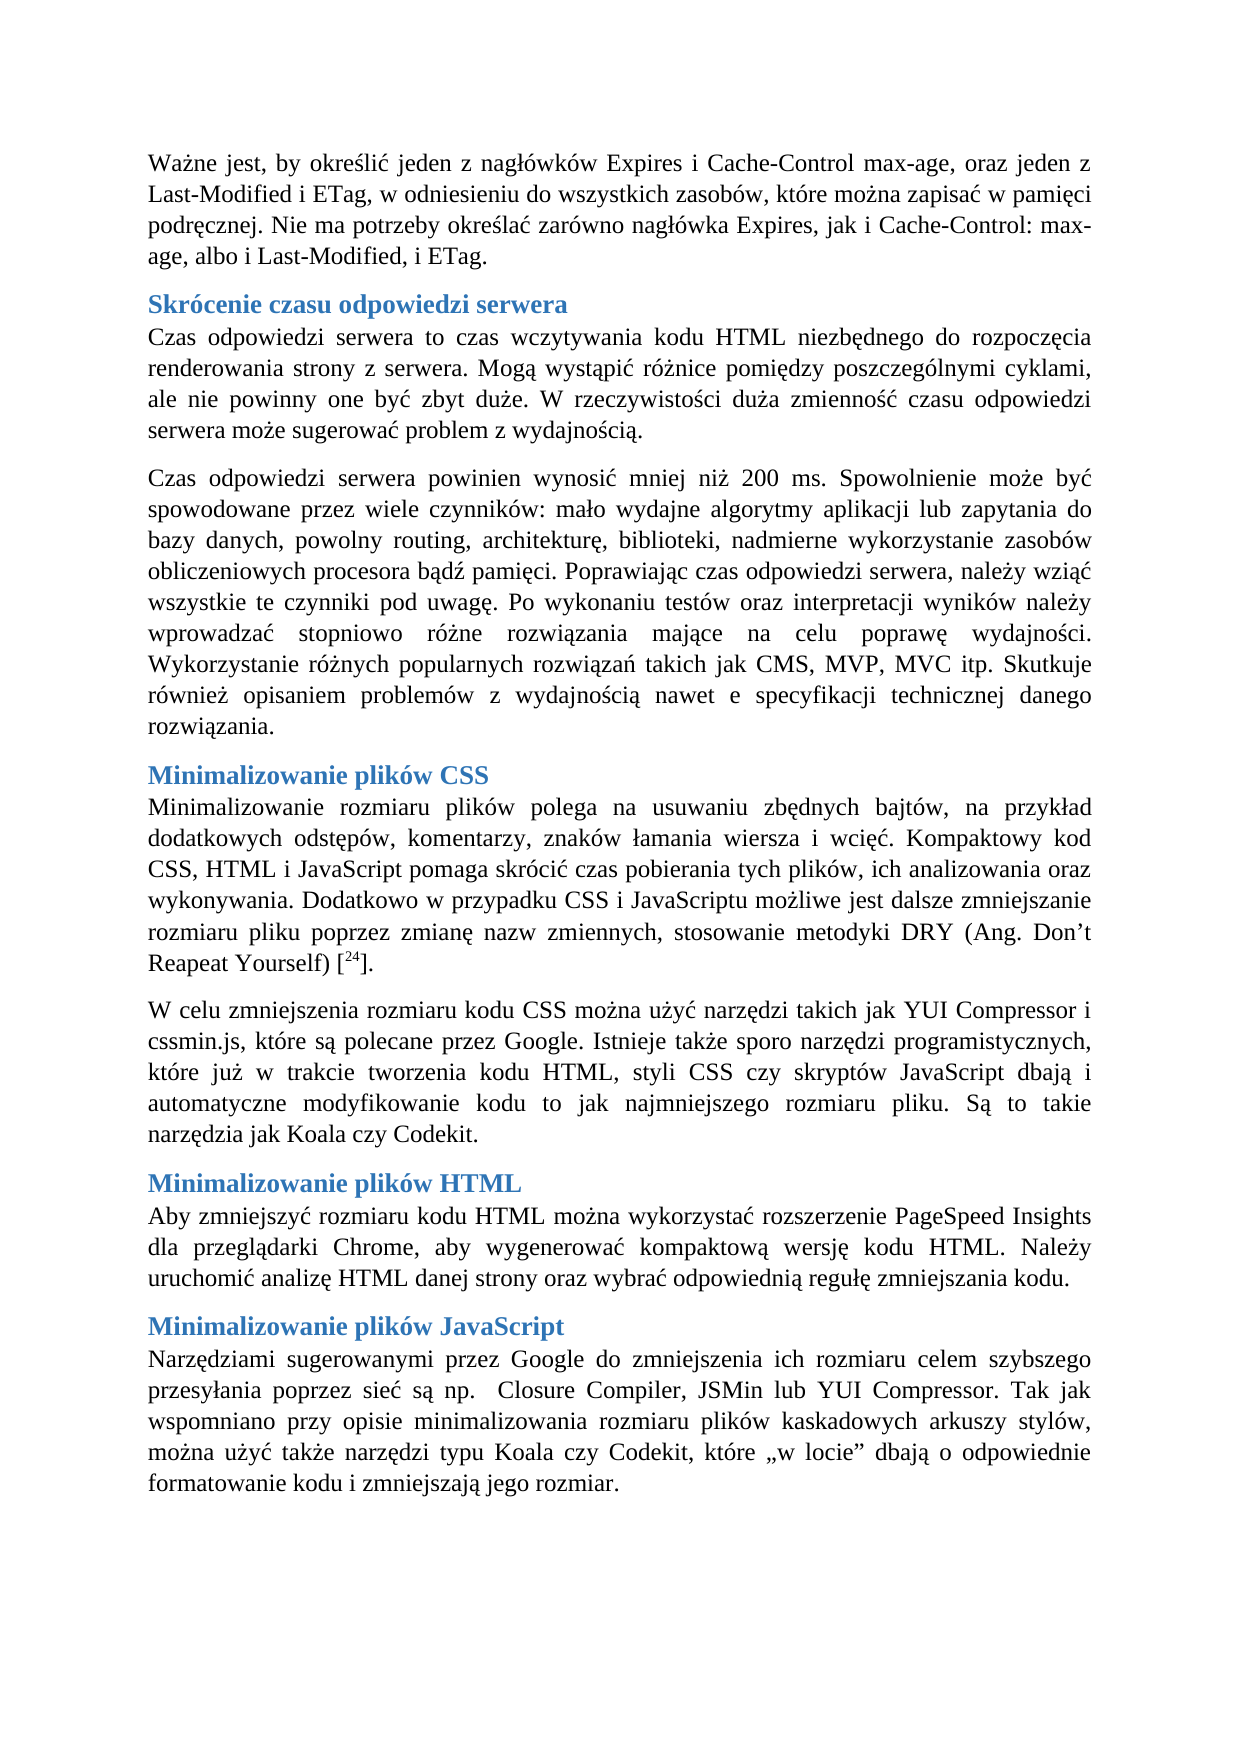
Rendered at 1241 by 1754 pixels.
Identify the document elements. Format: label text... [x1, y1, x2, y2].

subtitle Minimalizowanie plików JavaScript [148, 1311, 1093, 1342]
text Czas odpowiedzi serwera powinien wynosić mniej niż 200 ms. Spowolnienie może być spowodowane przez wiele czynników: mało wydajne algorytmy aplikacji lub zapytania do bazy danych, powolny routing, architekturę, biblioteki, nadmierne wykorzystanie zasobów obliczeniowych procesora bądź pamięci. Poprawiając czas odpowiedzi serwera, należy wziąć wszystkie te czynniki pod uwagę. Po wykonaniu testów oraz interpretacji wyników należy wprowadzać stopniowo różne rozwiązania mające na celu poprawę wydajności. Wykorzystanie różnych popularnych rozwiązań takich jak CMS, MVP, MVC itp. Skutkuje również opisaniem problemów z wydajnością nawet e specyfikacji technicznej danego rozwiązania. [148, 463, 1093, 740]
subtitle Minimalizowanie plików CSS [148, 759, 1093, 790]
text Aby zmniejszyć rozmiaru kodu HTML można wykorzystać rozszerzenie PageSpeed Insights dla przeglądarki Chrome, aby wygenerować kompaktową wersję kodu HTML. Należy uruchomić analizę HTML danej strony oraz wybrać odpowiednią regułę zmniejszania kodu. [148, 1201, 1093, 1292]
text Narzędziami sugerowanymi przez Google do zmniejszenia ich rozmiaru celem szybszego przesyłania poprzez sieć są np. Closure Compiler, JSMin lub YUI Compressor. Tak jak wspomniano przy opisie minimalizowania rozmiaru plików kaskadowych arkuszy stylów, można użyć także narzędzi typu Koala czy Codekit, które „w locie” dbają o odpowiednie formatowanie kodu i zmniejszają jego rozmiar. [148, 1344, 1093, 1497]
text W celu zmniejszenia rozmiaru kodu CSS można użyć narzędzi takich jak YUI Compressor i cssmin.js, które są polecane przez Google. Istnieje także sporo narzędzi programistycznych, które już w trakcie tworzenia kodu HTML, styli CSS czy skryptów JavaScript dbają i automatyczne modyfikowanie kodu to jak najmniejszego rozmiaru pliku. Są to takie narzędzia jak Koala czy Codekit. [148, 995, 1093, 1148]
subtitle Skrócenie czasu odpowiedzi serwera [148, 288, 1093, 319]
text Ważne jest, by określić jeden z nagłówków Expires i Cache-Control max-age, oraz jeden z Last-Modified i ETag, w odniesieniu do wszystkich zasobów, które można zapisać w pamięci podręcznej. Nie ma potrzeby określać zarówno nagłówka Expires, jak i Cache-Control: max-age, albo i Last-Modified, i ETag. [148, 148, 1093, 269]
text Czas odpowiedzi serwera to czas wczytywania kodu HTML niezbędnego do rozpoczęcia renderowania strony z serwera. Mogą wystąpić różnice pomiędzy poszczególnymi cyklami, ale nie powinny one być zbyt duże. W rzeczywistości duża zmienność czasu odpowiedzi serwera może sugerować problem z wydajnością. [148, 322, 1093, 444]
text Minimalizowanie rozmiaru plików polega na usuwaniu zbędnych bajtów, na przykład dodatkowych odstępów, komentarzy, znaków łamania wiersza i wcięć. Kompaktowy kod CSS, HTML i JavaScript pomaga skrócić czas pobierania tych plików, ich analizowania oraz wykonywania. Dodatkowo w przypadku CSS i JavaScriptu możliwe jest dalsze zmniejszanie rozmiaru pliku poprzez zmianę nazw zmiennych, stosowanie metodyki DRY (Ang. Don’t Reapeat Yourself) []. [148, 792, 1093, 976]
subtitle Minimalizowanie plików HTML [148, 1167, 1093, 1198]
